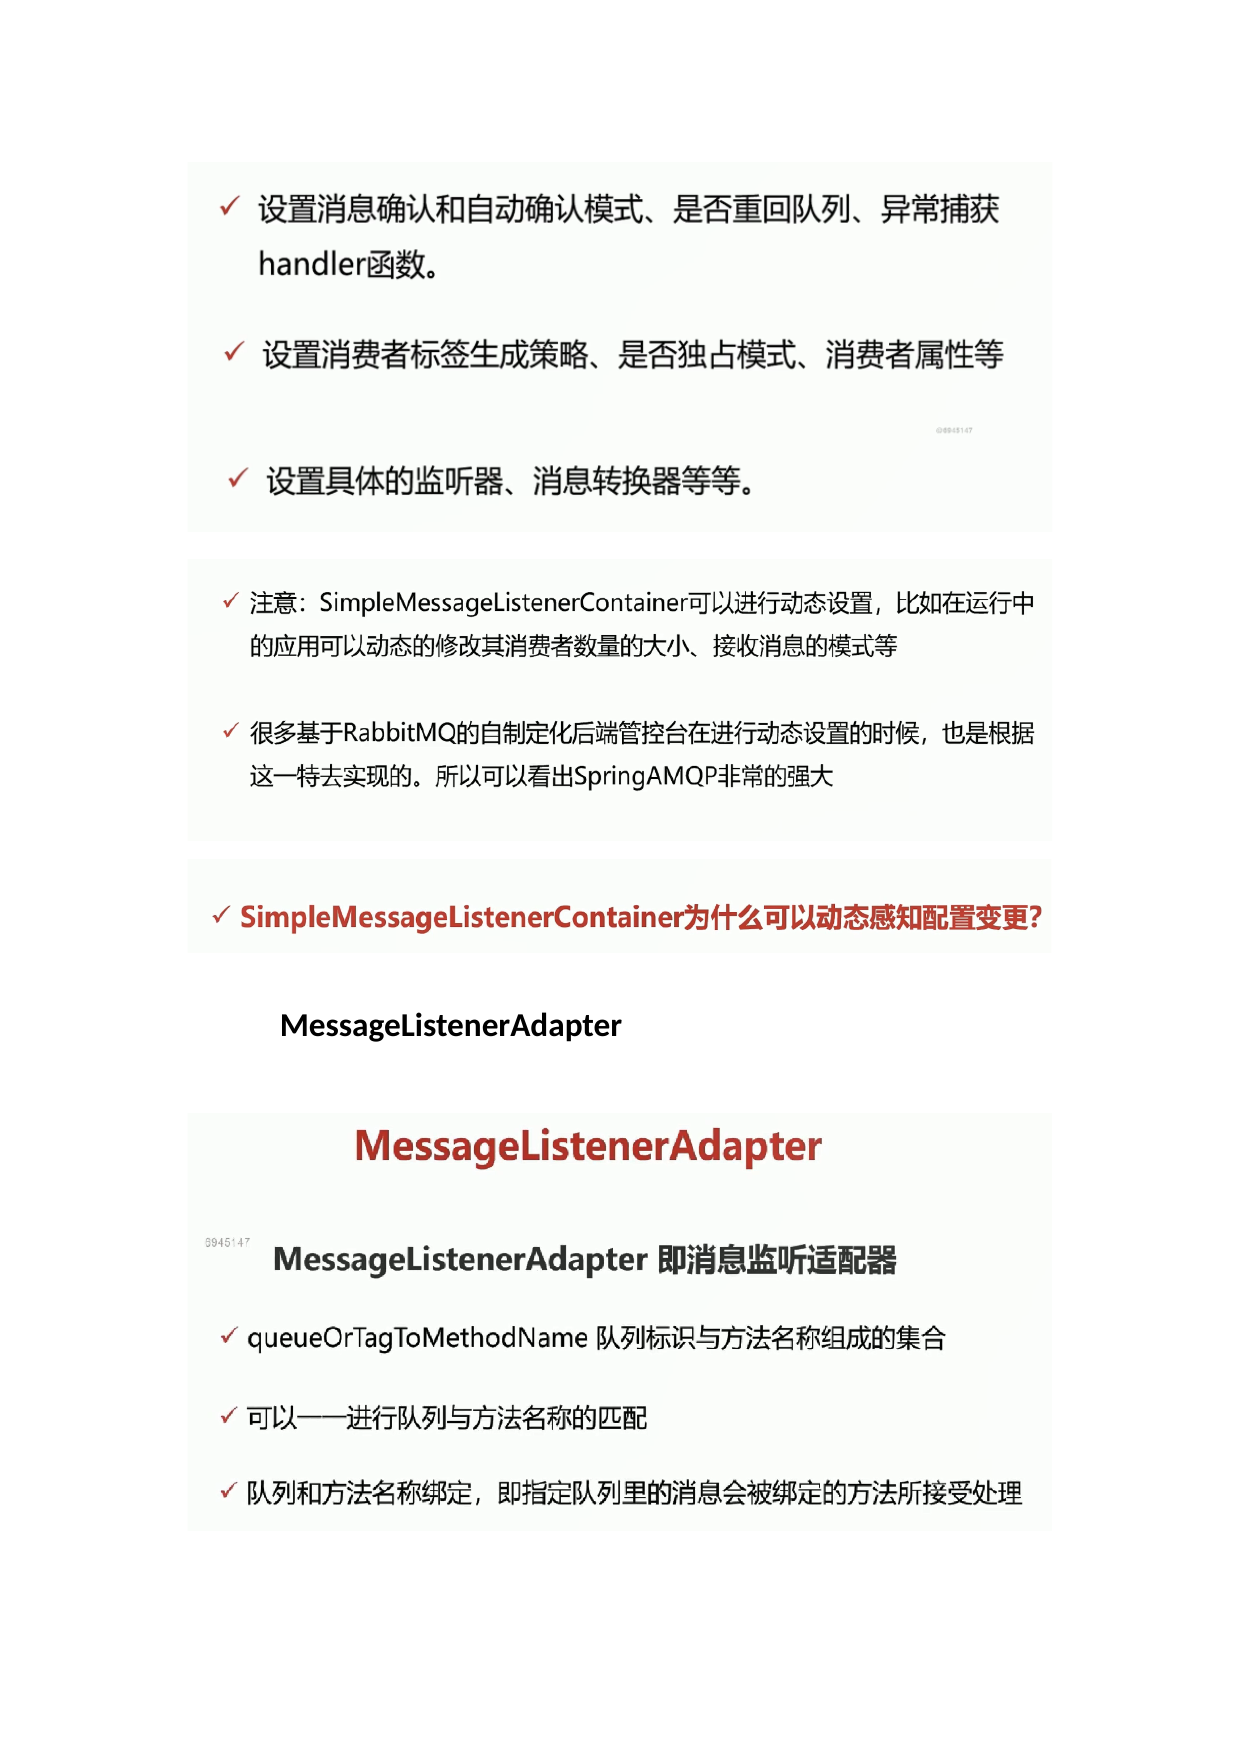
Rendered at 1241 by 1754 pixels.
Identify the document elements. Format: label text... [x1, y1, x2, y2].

subtitle MessageListenerAdapter [187, 992, 1053, 1057]
picture [187, 1113, 1052, 1531]
picture [187, 859, 1052, 953]
picture [187, 559, 1053, 841]
picture [187, 162, 1053, 532]
